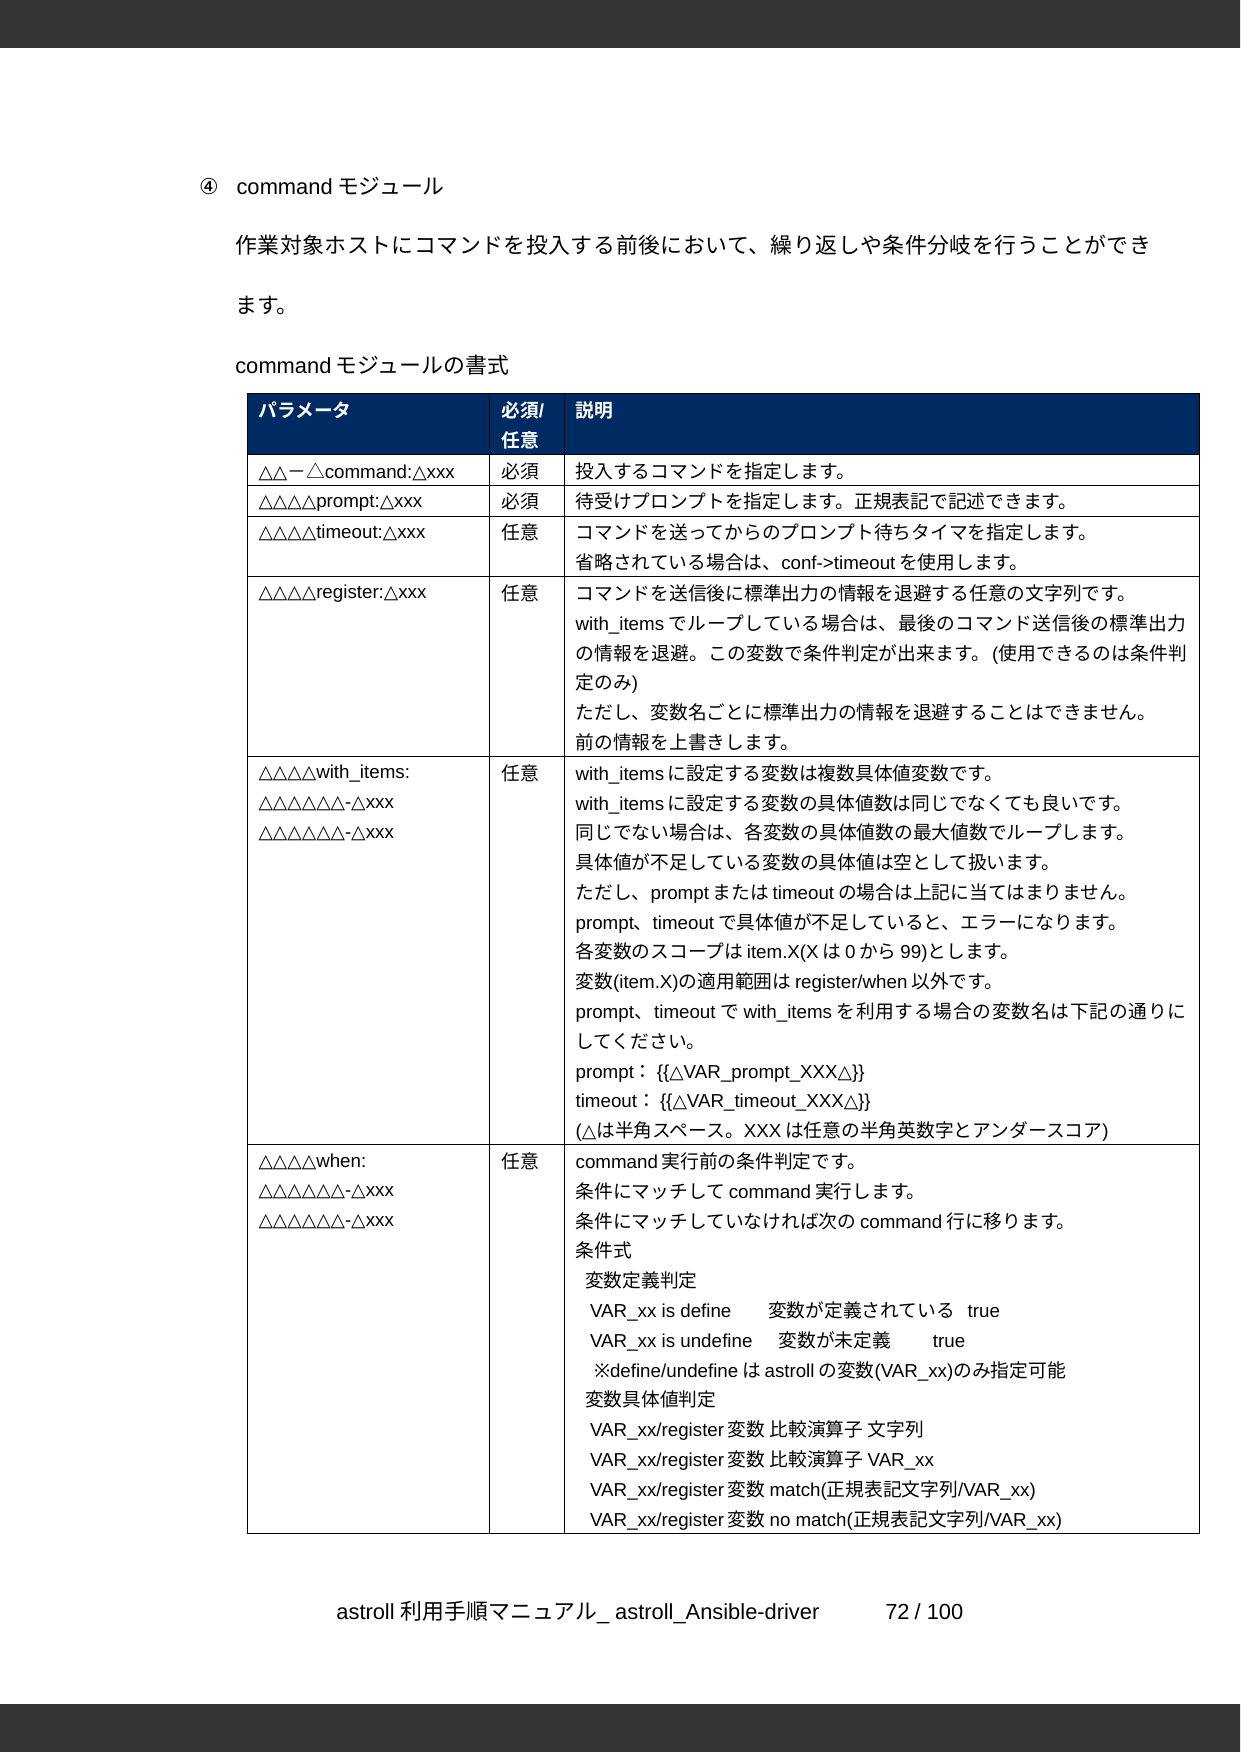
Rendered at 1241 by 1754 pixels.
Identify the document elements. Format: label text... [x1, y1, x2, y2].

table_cell 任意 [490, 517, 564, 576]
table_cell △△△△register:△xxx [248, 577, 489, 756]
table_cell 必須 [490, 486, 564, 516]
picture [0, 1704, 1241, 1752]
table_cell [565, 1145, 1199, 1533]
table_cell コマンドを送信後に標準出力の情報を退避する任意の文字列です。 with_itemsでループしている場合は、最後のコマンド送信後の標準出力の情報を退避。この変数で条件判定が出来ます。(使用できるのは条件判定のみ) ただし、変数名ごとに標準出力の情報を退避することはできません。 前の情報を上書きします。 [565, 577, 1199, 756]
list commandモジュール [199, 155, 1152, 214]
table_cell with_itemsに設定する変数は複数具体値変数です。 with_itemsに設定する変数の具体値数は同じでなくても良いです。 同じでない場合は、各変数の具体値数の最大値数でループします。 具体値が不足している変数の具体値は空として扱います。 ただし、promptまたはtimeoutの場合は上記に当てはまりません。 prompt、timeoutで具体値が不足していると、エラーになります。 各変数のスコープはitem.X(Xは0から99)とします。 変数(item.X)の適用範囲はregister/when以外です。 prompt、timeoutでwith_itemsを利用する場合の変数名は下記の通りにしてください。 prompt： {{△VAR_prompt_XXX△}} timeout： {{△VAR_timeout_XXX△}} (△は半角スペース。XXXは任意の半角英数字とアンダースコア) [565, 757, 1199, 1144]
table_header 必須/ 任意 [490, 394, 564, 454]
list 作業対象ホストにコマンドを投入する前後において、繰り返しや条件分岐を行うことができます。 [235, 214, 1152, 334]
picture [0, 0, 1241, 48]
table_cell 任意 [490, 1145, 564, 1533]
table_cell △△△△prompt:△xxx [248, 486, 489, 516]
table_header パラメータ [248, 394, 489, 454]
table_cell △△△△timeout:△xxx [248, 517, 489, 576]
table_cell コマンドを送ってからのプロンプト待ちタイマを指定します。 省略されている場合は、conf->timeoutを使用します。 [565, 517, 1199, 576]
table_cell 任意 [490, 757, 564, 1144]
table_cell △△△△when: △△△△△△-△xxx △△△△△△-△xxx [248, 1145, 489, 1533]
table_cell 投入するコマンドを指定します。 [565, 455, 1199, 485]
table_cell 待受けプロンプトを指定します。正規表記で記述できます。 [565, 486, 1199, 516]
table_cell 必須 [490, 455, 564, 485]
table_header 説明 [565, 394, 1199, 454]
table_cell △△－△command:△xxx [248, 455, 489, 485]
list commandモジュールの書式 [235, 334, 1152, 393]
table_cell 任意 [490, 577, 564, 756]
table_cell △△△△with_items: △△△△△△-△xxx △△△△△△-△xxx [248, 757, 489, 1144]
